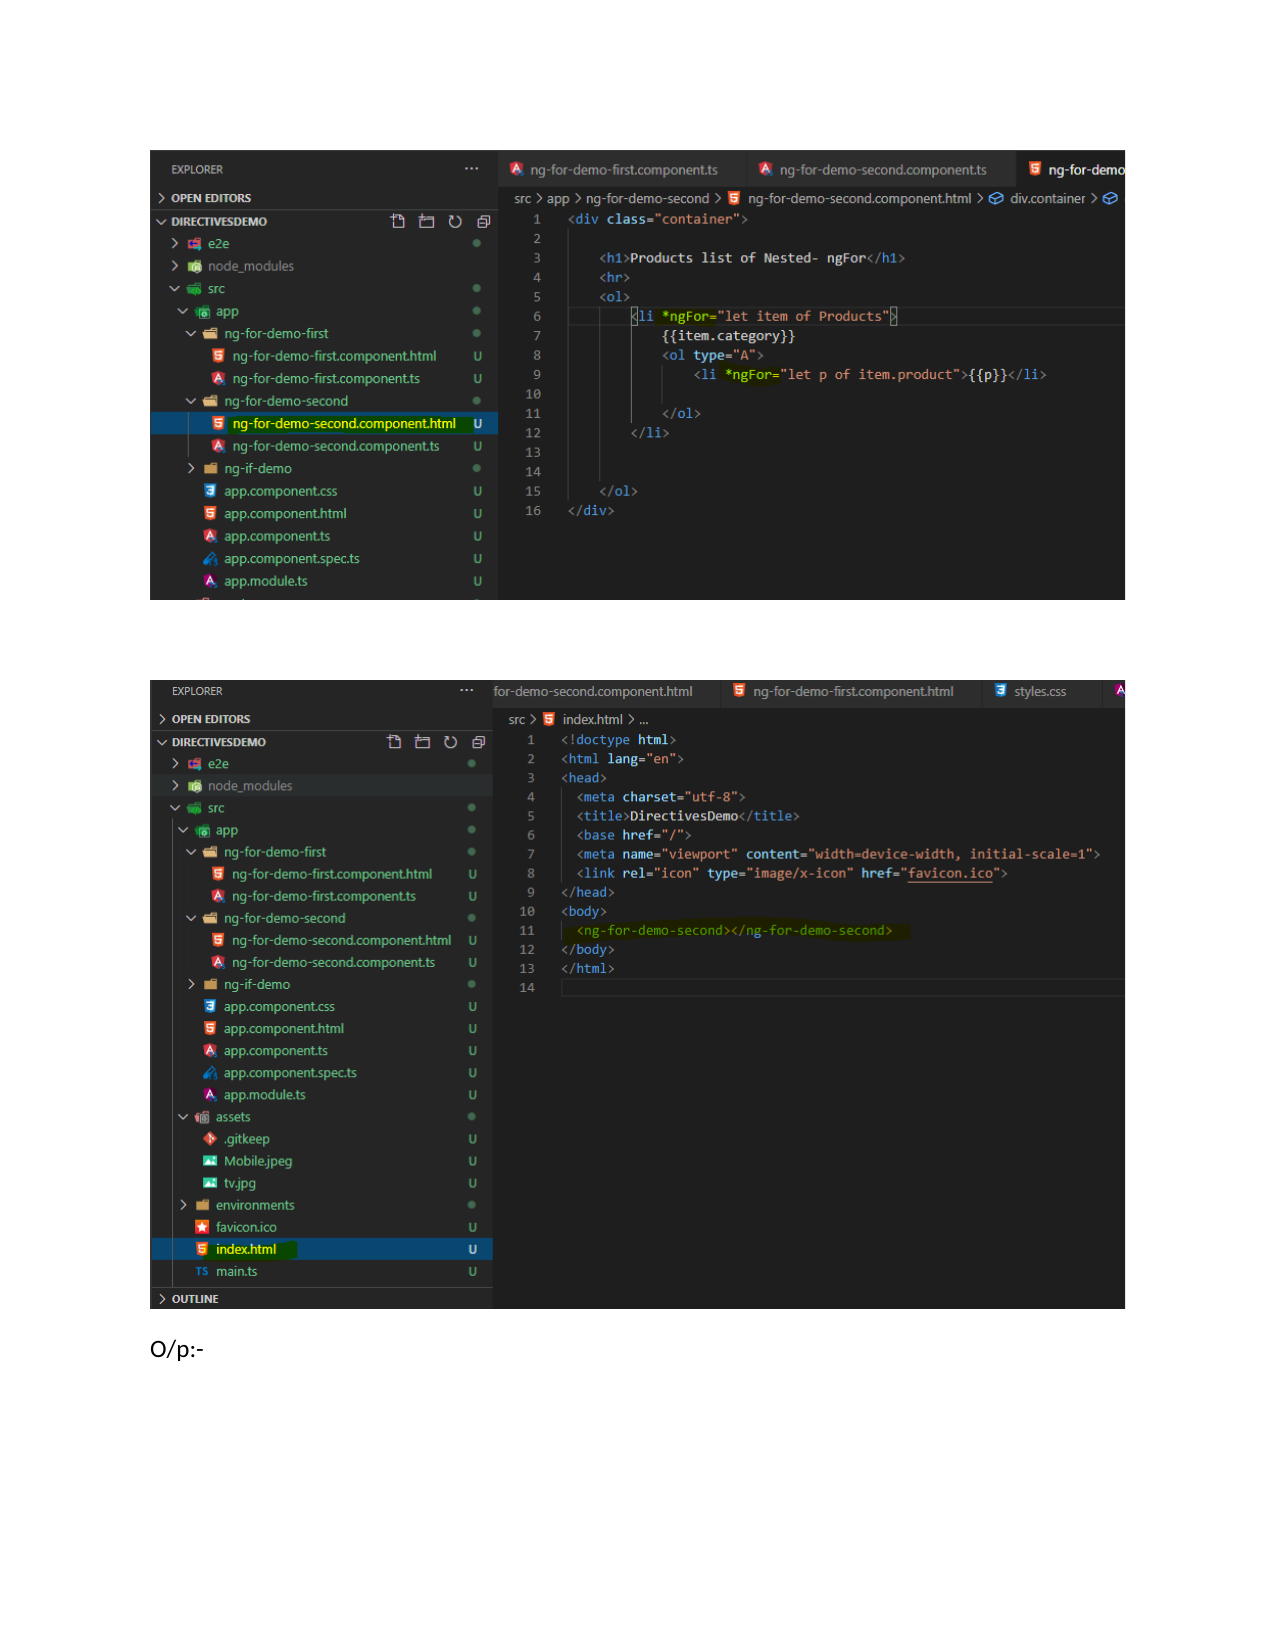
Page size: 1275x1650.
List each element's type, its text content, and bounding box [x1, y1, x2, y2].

picture [150, 680, 1125, 1309]
picture [150, 150, 1125, 600]
text O/p:- [150, 1333, 1125, 1364]
